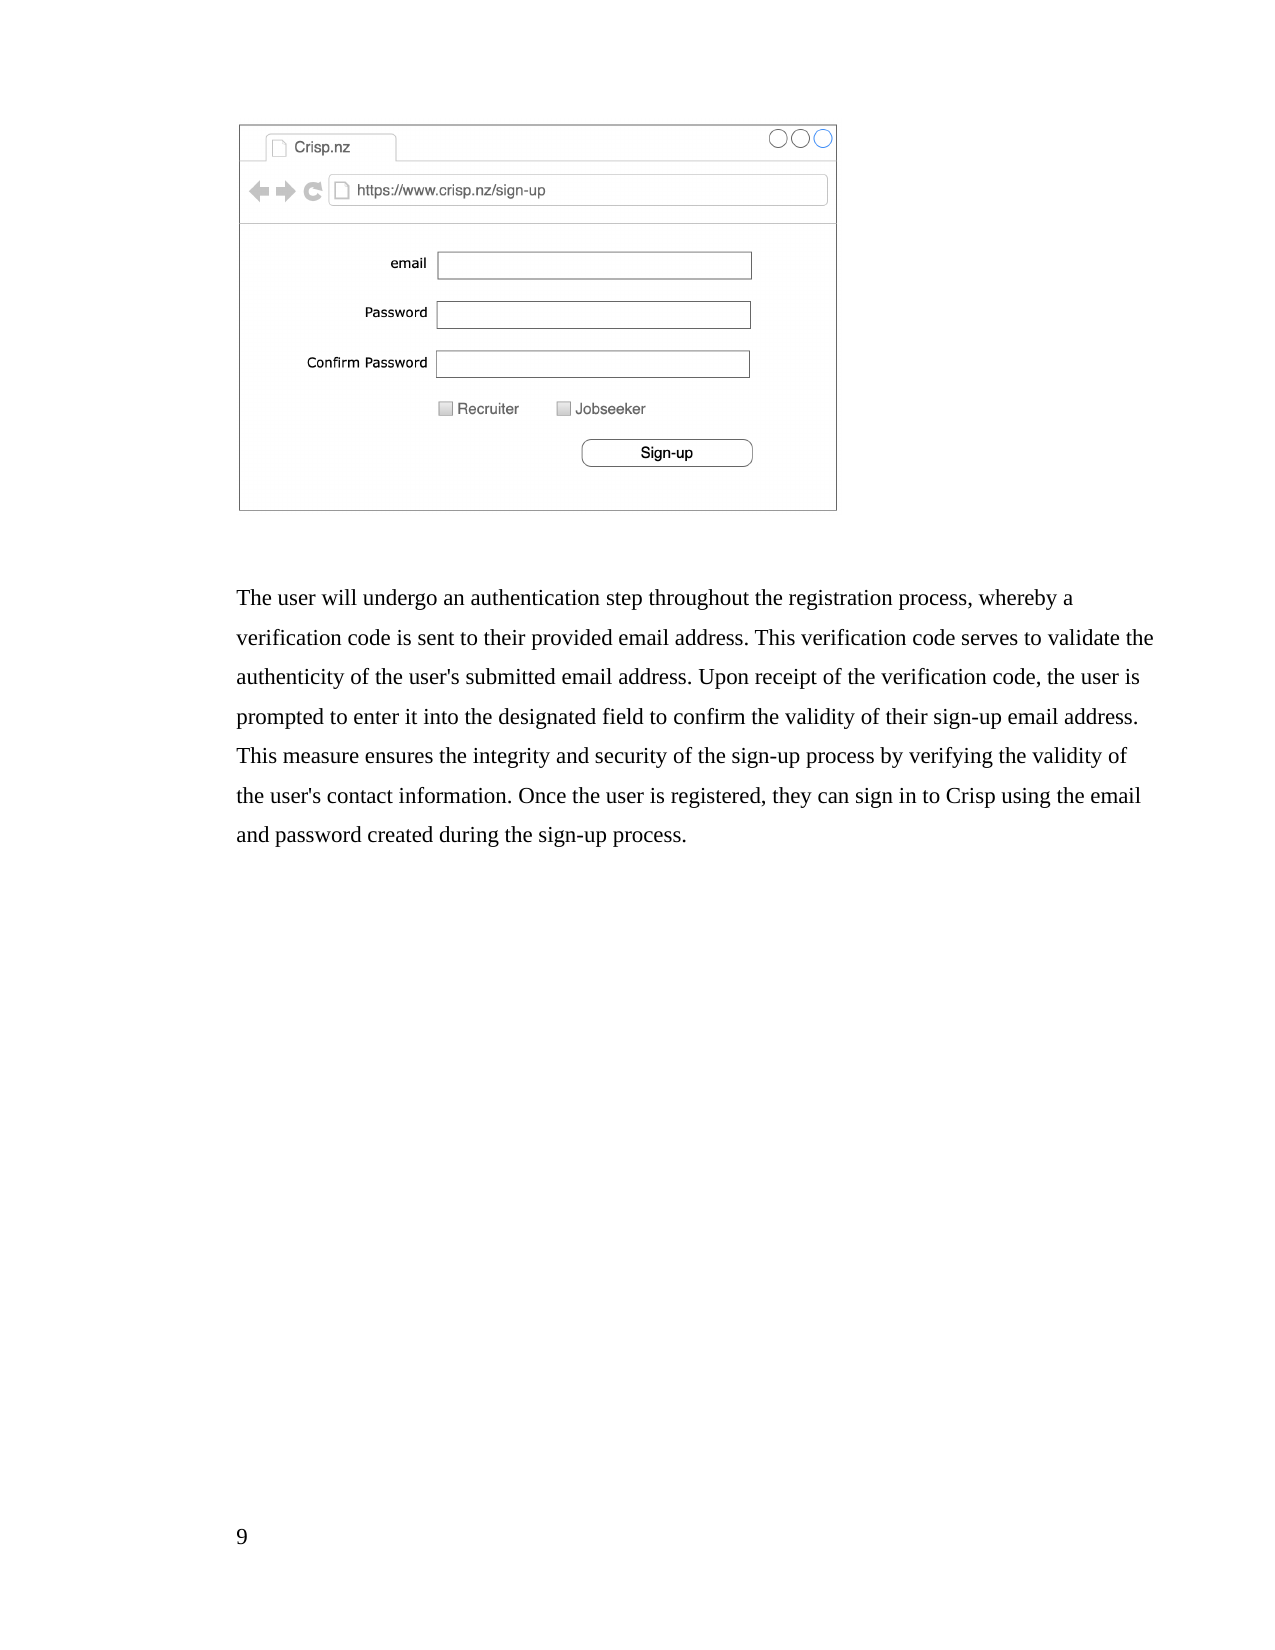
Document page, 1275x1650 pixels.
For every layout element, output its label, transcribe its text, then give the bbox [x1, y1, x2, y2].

picture [236, 118, 842, 515]
text The user will undergo an authentication step throughout the registration process, whereby a verification code is sent to their provided email address. This verification code serves to validate the authenticity of the user's submitted email address. Upon receipt of the verification code, the user is prompted to enter it into the designated field to confirm the validity of their sign-up email address. This measure ensures the integrity and security of the sign-up process by verifying the validity of the user's contact information. Once the user is registered, they can sign in to Crisp using the email and password created during the sign-up process. [236, 584, 1157, 848]
